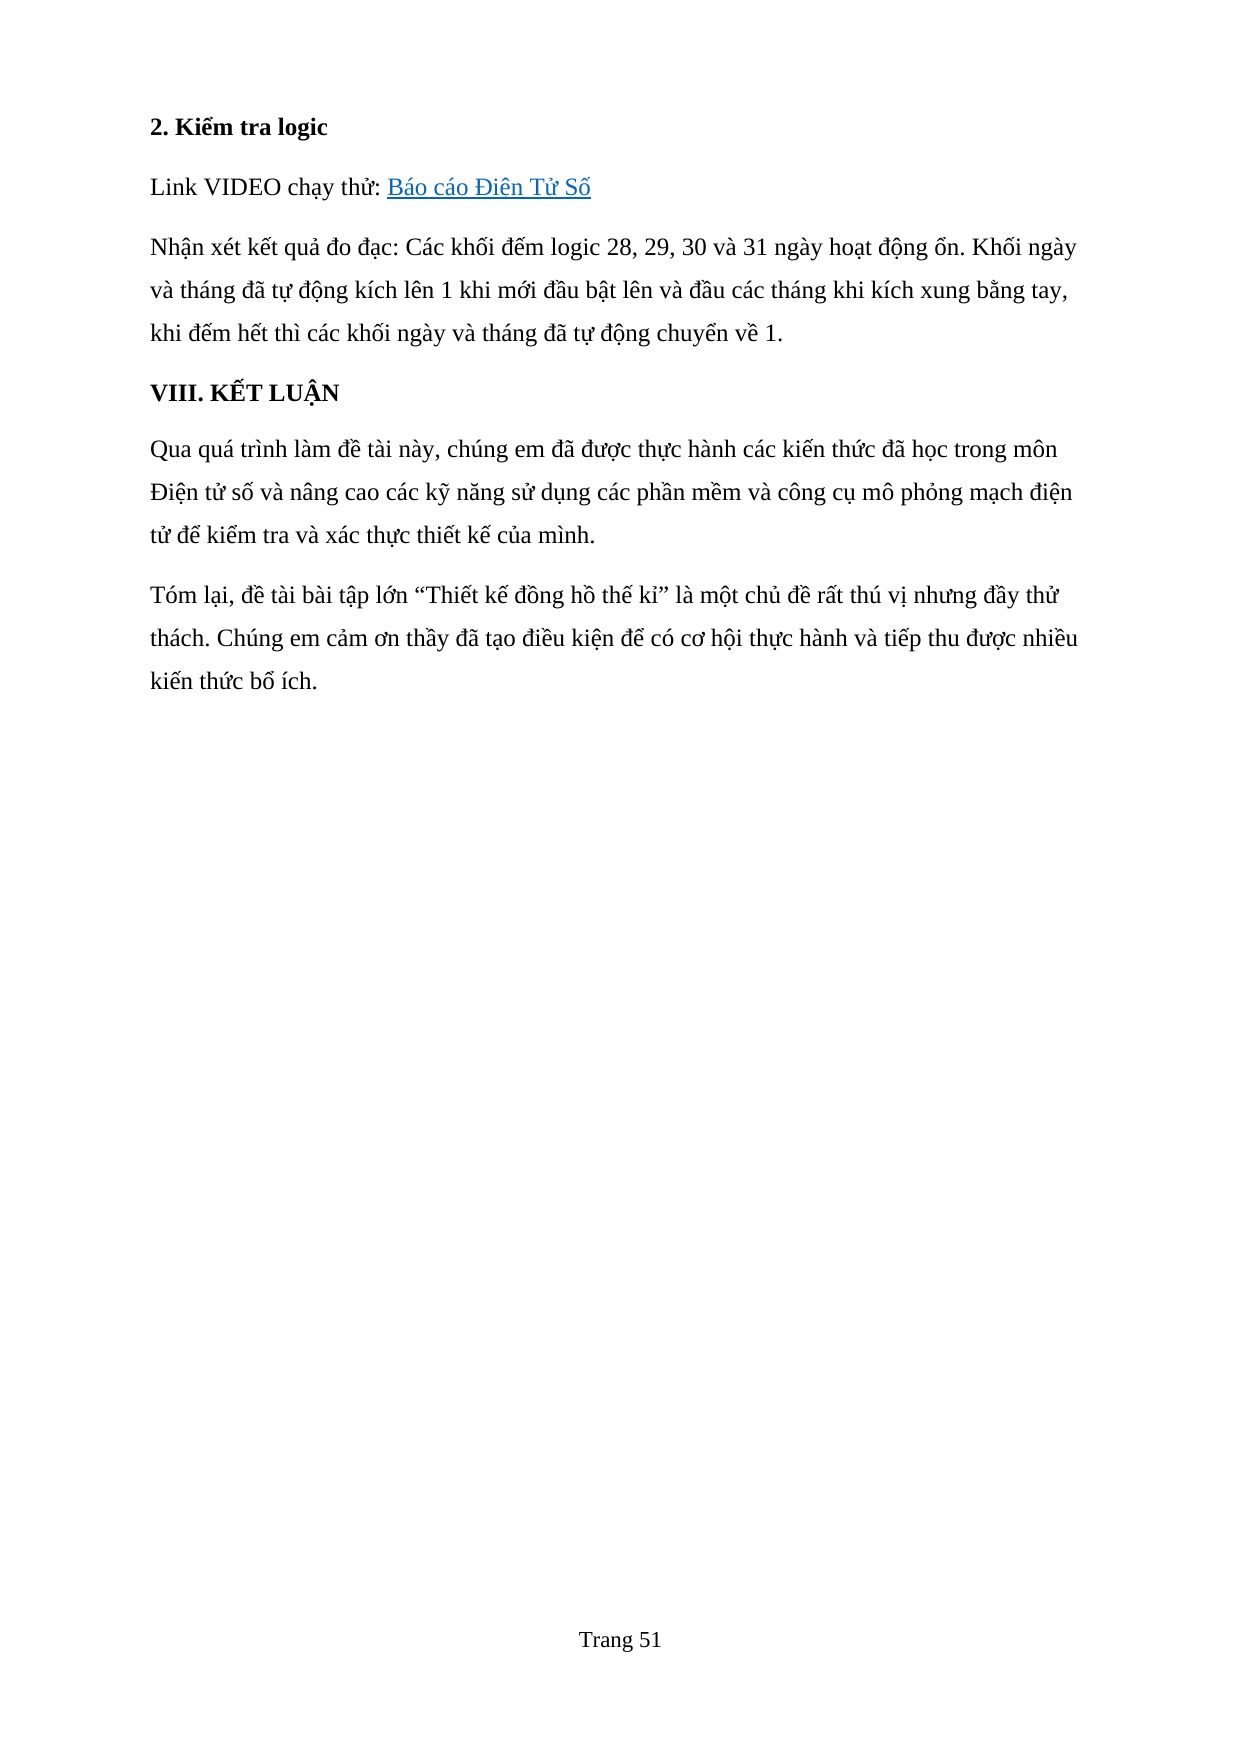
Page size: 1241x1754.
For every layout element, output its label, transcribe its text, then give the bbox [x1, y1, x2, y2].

text Link VIDEO chạy thử: Báo cáo Điện Tử Số [150, 172, 1090, 201]
subtitle VIII. KẾT LUẬN [150, 378, 1090, 407]
text Nhận xét kết quả đo đạc: Các khối đếm logic 28, 29, 30 và 31 ngày hoạt động ổn. Khối ngày và tháng đã tự động kích lên 1 khi mới đầu bật lên và đầu các tháng khi kích xung bằng tay, khi đếm hết thì các khối ngày và tháng đã tự động chuyển về 1. [150, 232, 1090, 347]
text Tóm lại, đề tài bài tập lớn “Thiết kế đồng hồ thế kỉ” là một chủ đề rất thú vị nhưng đầy thử thách. Chúng em cảm ơn thầy đã tạo điều kiện để có cơ hội thực hành và tiếp thu được nhiều kiến thức bổ ích. [150, 580, 1090, 695]
text Qua quá trình làm đề tài này, chúng em đã được thực hành các kiến thức đã học trong môn Điện tử số và nâng cao các kỹ năng sử dụng các phần mềm và công cụ mô phỏng mạch điện tử để kiểm tra và xác thực thiết kế của mình. [150, 434, 1090, 549]
text 2. Kiểm tra logic [150, 112, 1090, 141]
